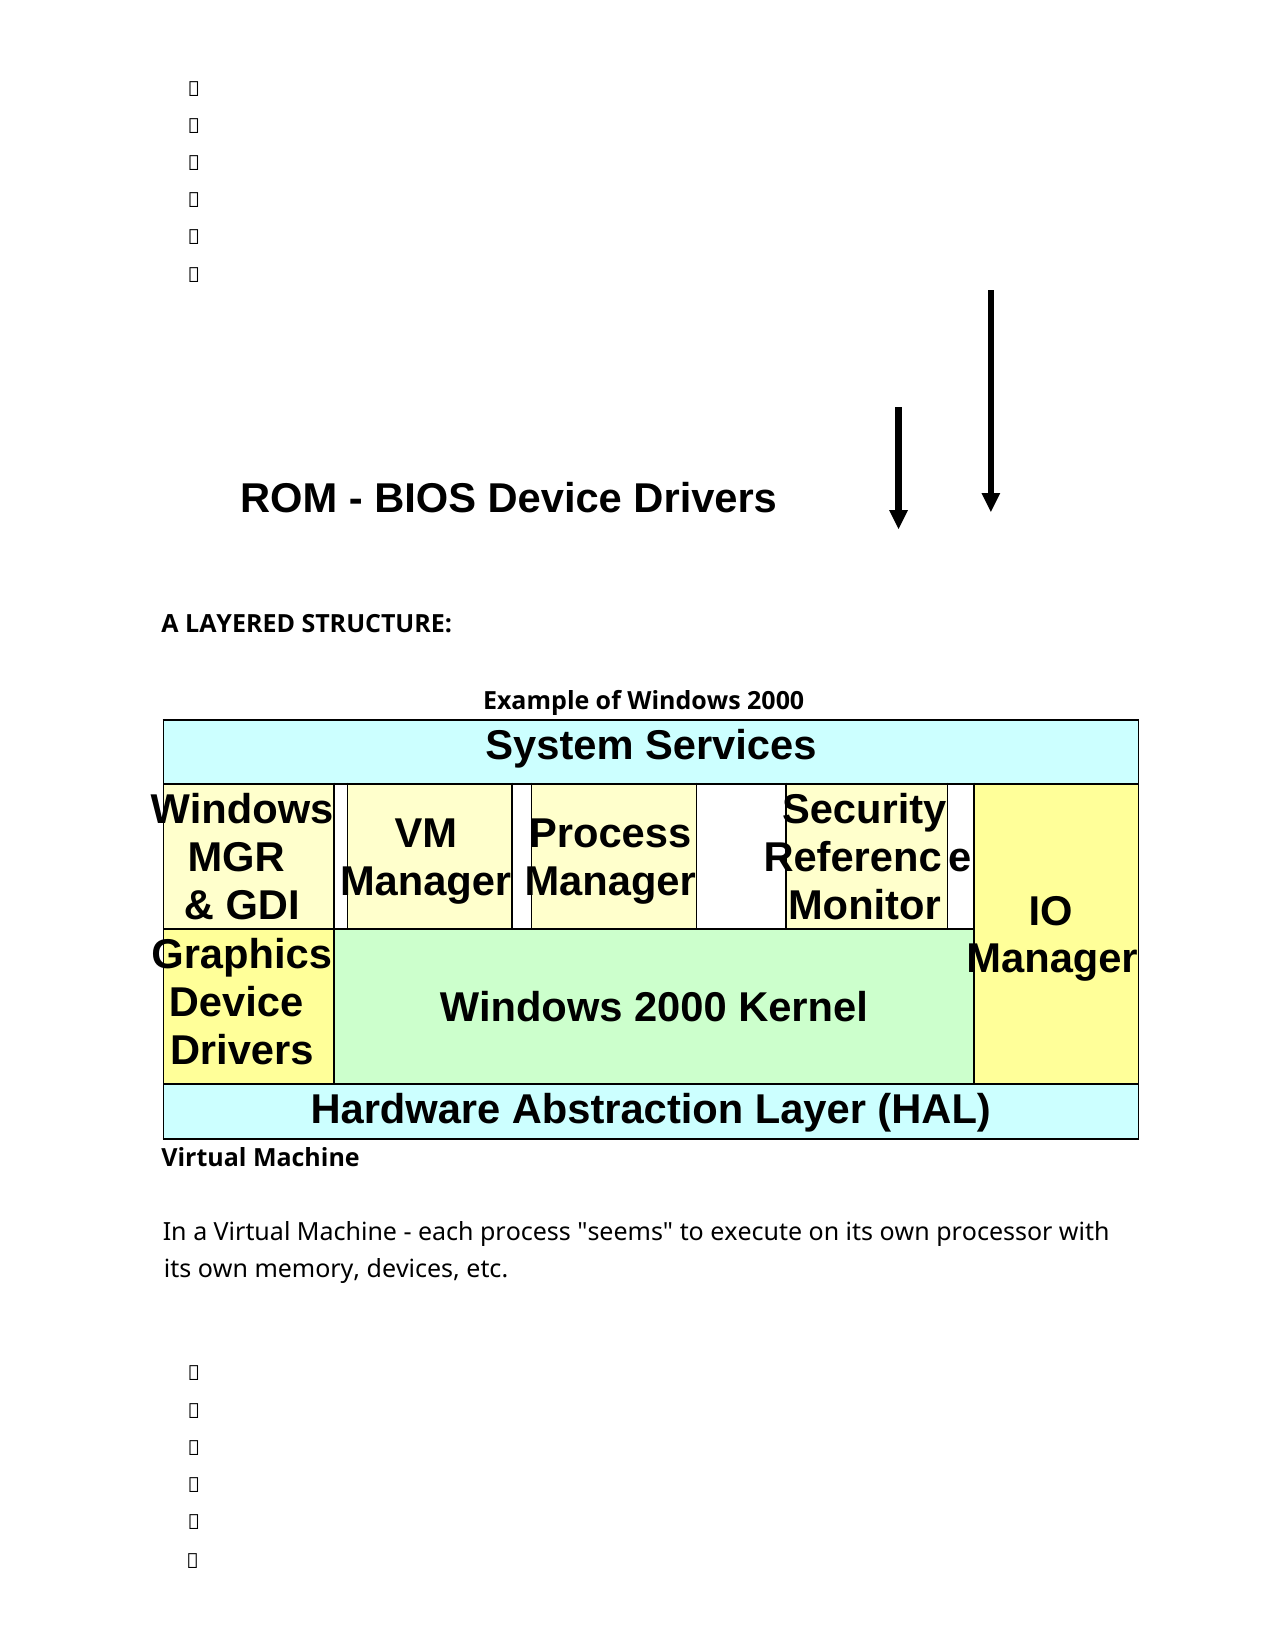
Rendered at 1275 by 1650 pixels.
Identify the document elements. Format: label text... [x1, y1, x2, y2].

table_cell Windows 2000 Kernel [335, 930, 973, 1083]
table_cell Windows MGR & GDI [164, 785, 333, 928]
table_cell Process Manager [532, 785, 696, 928]
table_cell VM Manager [348, 785, 511, 928]
table_cell Graphics Device Drivers [164, 930, 333, 1083]
text Example of Windows 2000 [205, 682, 1083, 716]
table_cell Security Referenc Monitor [787, 785, 947, 928]
text In a Virtual Machine - each process "seems" to execute on its own processor with its own memory, devices, etc. [163, 1214, 1124, 1285]
text Virtual Machine [161, 1139, 1123, 1173]
table_cell e [948, 785, 973, 928]
text ROM - BIOS Device Drivers [150, 290, 1125, 521]
table_header System Services [164, 721, 1138, 783]
table_cell [513, 785, 531, 928]
table_cell [335, 785, 347, 928]
table_cell Hardware Abstraction Layer (HAL) [164, 1085, 1138, 1138]
table_cell [697, 785, 785, 928]
table_cell IO Manager [975, 785, 1138, 1083]
text A LAYERED STRUCTURE: [161, 606, 1123, 640]
